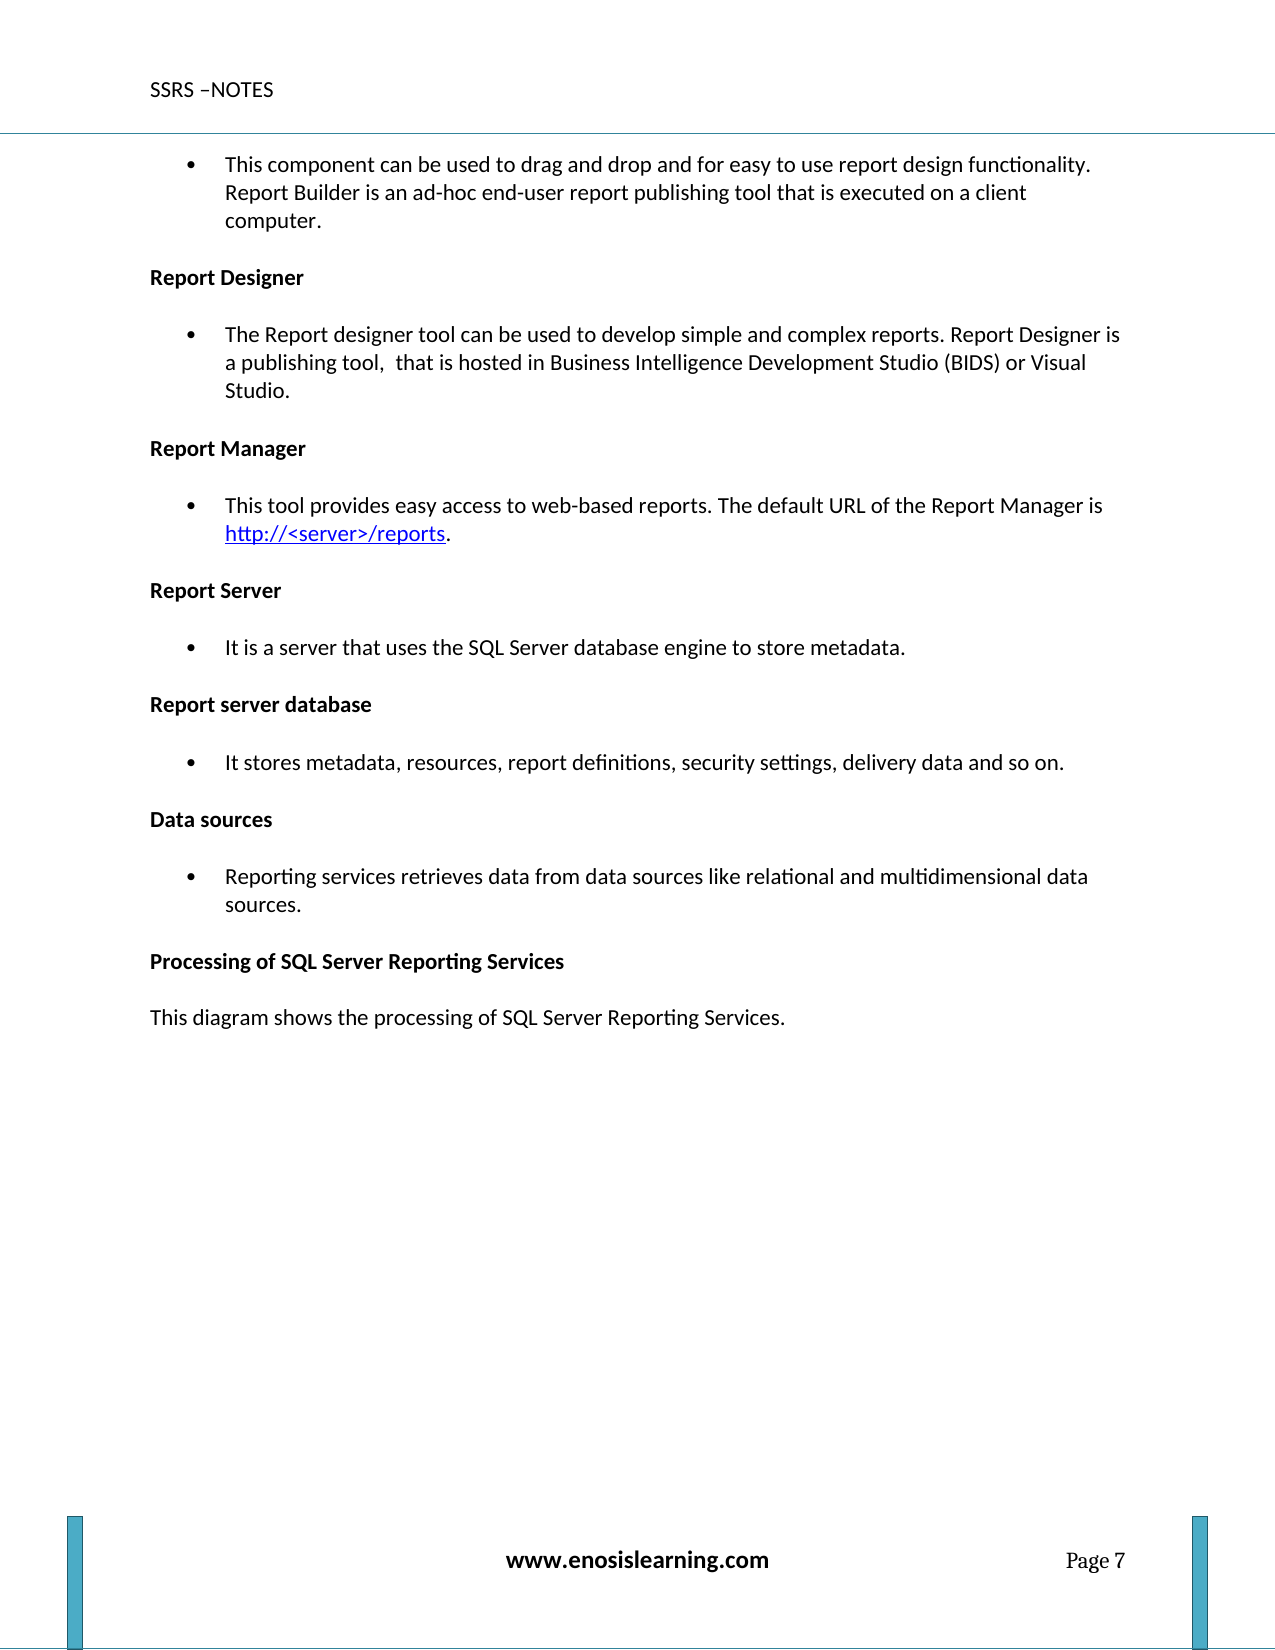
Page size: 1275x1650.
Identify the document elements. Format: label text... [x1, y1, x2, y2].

list This component can be used to drag and drop and for easy to use report design functionality. Report Builder is an ad-hoc end-user report publishing tool that is executed on a client computer. [187, 150, 1125, 234]
text Data sources [150, 805, 1125, 833]
text Report Designer [150, 263, 1125, 291]
list This tool provides easy access to web-based reports. The default URL of the Report Manager is http://<server>/reports. [187, 491, 1125, 547]
list The Report designer tool can be used to develop simple and complex reports. Report Designer is a publishing tool, that is hosted in Business Intelligence Development Studio (BIDS) or Visual Studio. [187, 320, 1125, 404]
text Report Server [150, 576, 1125, 604]
text Report server database [150, 690, 1125, 718]
text Report Manager [150, 434, 1125, 462]
list It stores metadata, resources, report definitions, security settings, delivery data and so on. [187, 748, 1125, 776]
text Processing of SQL Server Reporting Services This diagram shows the processing of SQL Server Reporting Services. On a report server, or a different server we choose, we will have access to the Report Manager website. The Report Manager website can be used to deploy and manage reports. End users run reports by the Report Manager and publish their reports if they have permission. An SQL Server Reporting Services is associated with a SQL Server instance. The SQL Server instance has two databases, the first is a report server and the second one is ReportServerTempdb. The end-user sends a HTTP request for a report. The report server finds the metadata of the report and sends a request for data to the data source then after the data is returned by the data source and merged with the report definition into a report. When the report is generated then it is sent to the client. [150, 947, 1125, 1059]
list It is a server that uses the SQL Server database engine to store metadata. [187, 633, 1125, 661]
list Reporting services retrieves data from data sources like relational and multidimensional data sources. [187, 862, 1125, 918]
